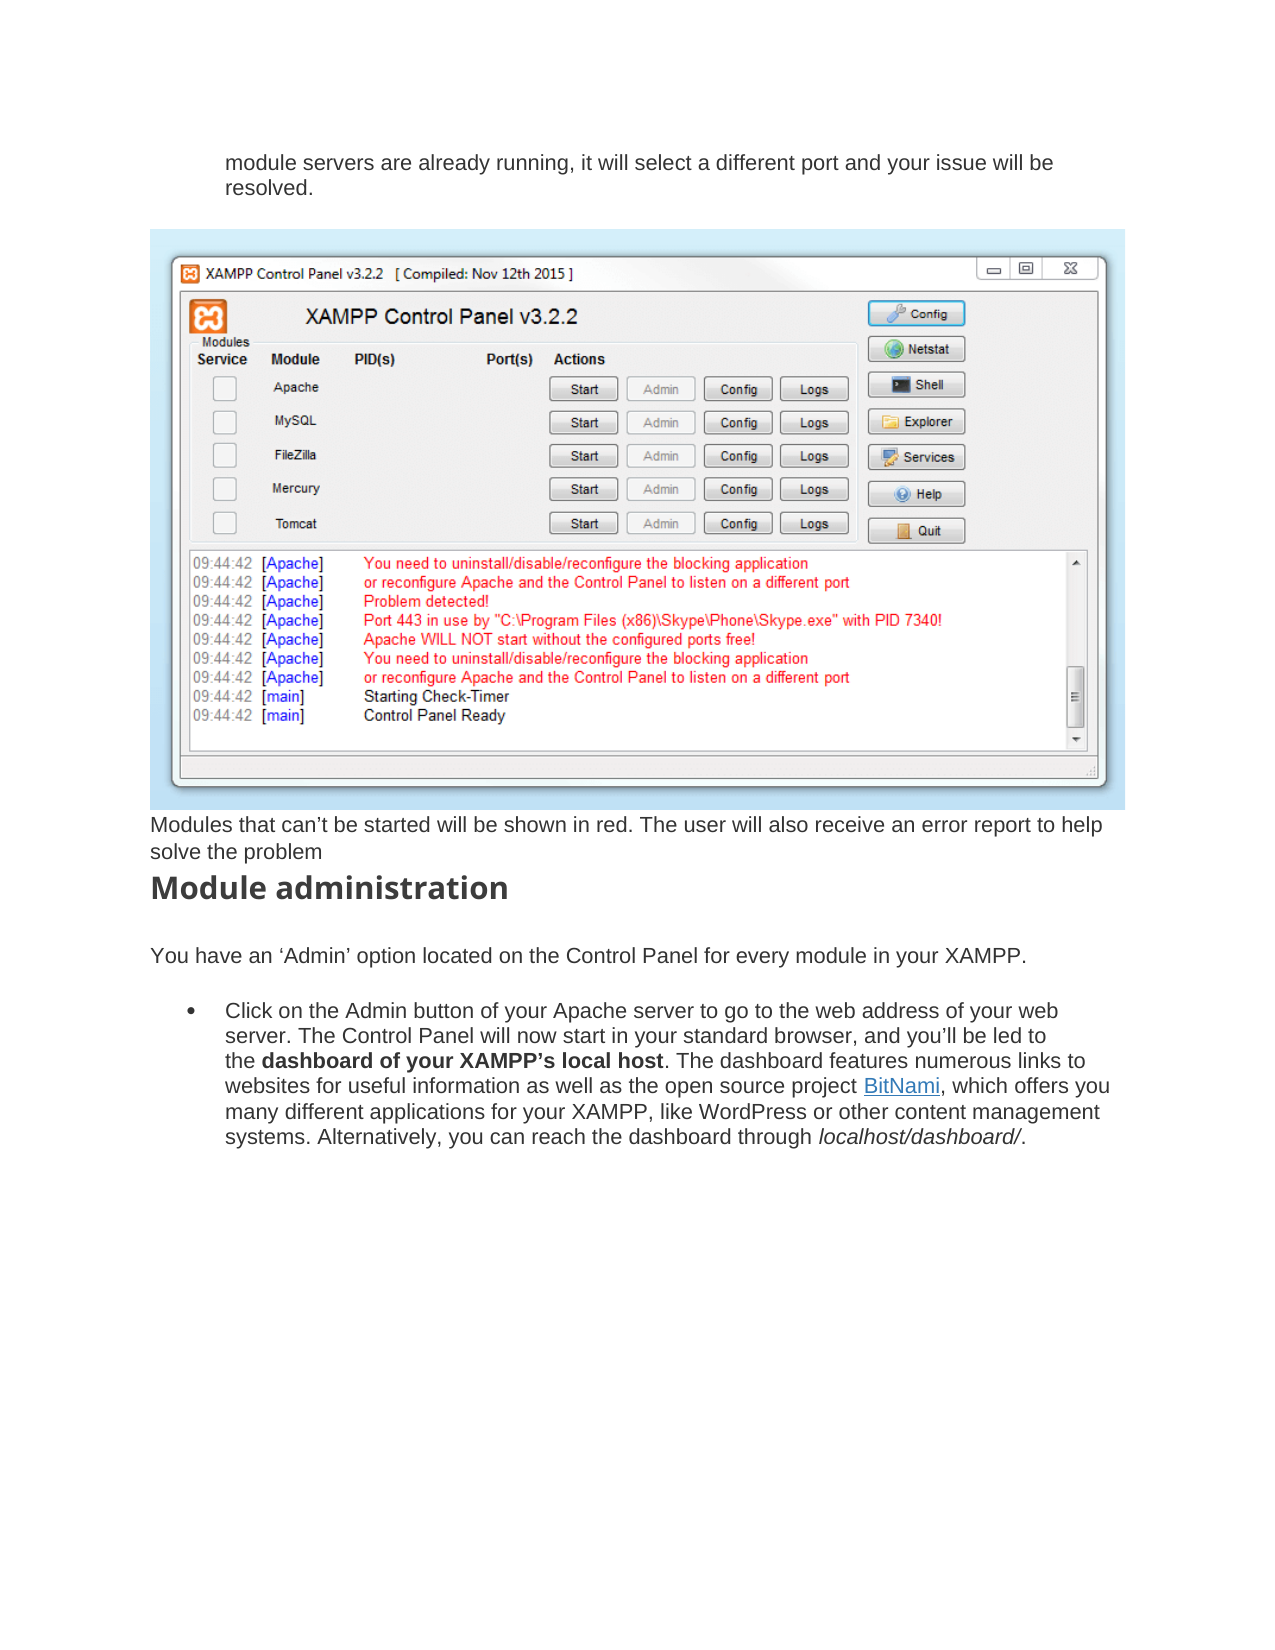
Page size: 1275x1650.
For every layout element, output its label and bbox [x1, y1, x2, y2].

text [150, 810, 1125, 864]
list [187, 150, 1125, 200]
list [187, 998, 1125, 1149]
picture [150, 229, 1125, 810]
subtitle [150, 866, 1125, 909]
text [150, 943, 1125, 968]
